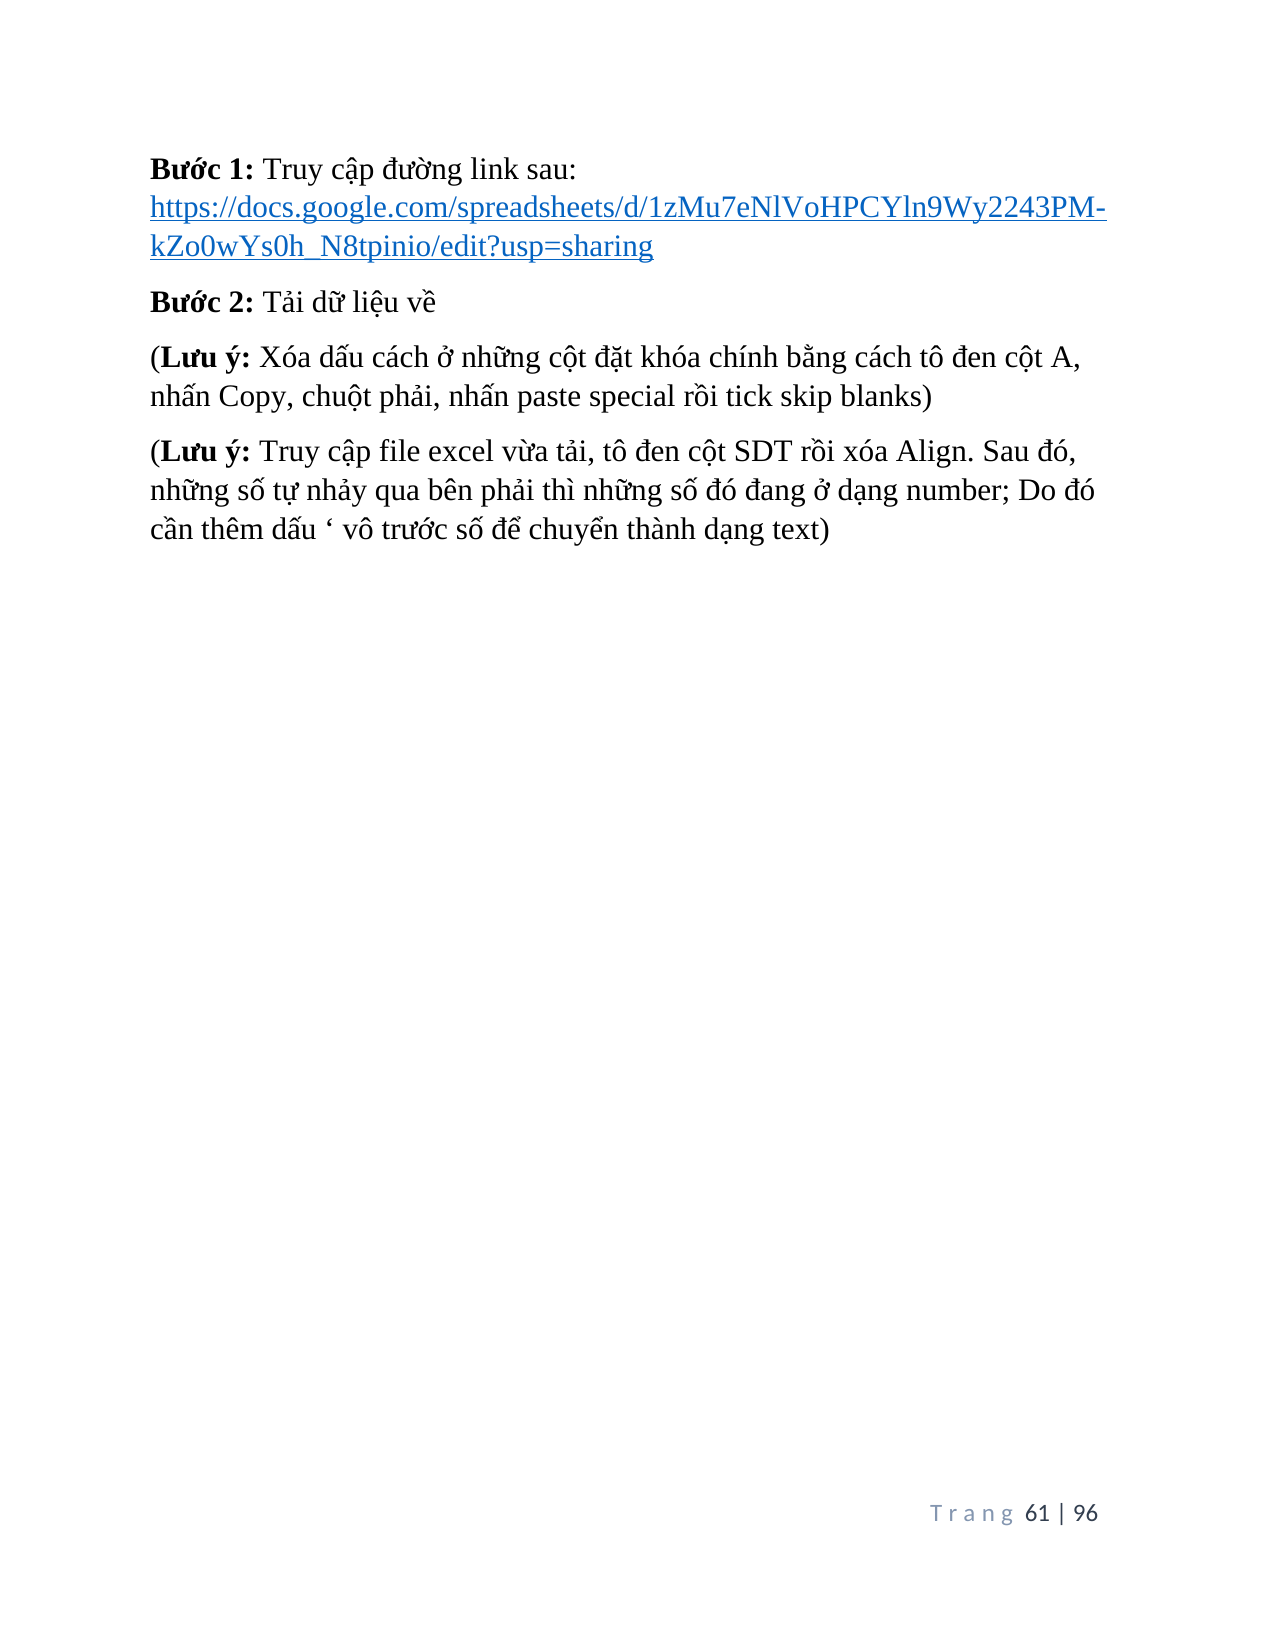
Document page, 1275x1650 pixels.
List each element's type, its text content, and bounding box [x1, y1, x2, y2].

text Bước 1: Truy cập đường link sau: https://docs.google.com/spreadsheets/d/1zMu7eNlVoHPCYln9Wy2243PM-kZo0wYs0h_N8tpinio/edit?usp=sharing [150, 150, 1125, 263]
text (Lưu ý: Truy cập file excel vừa tải, tô đen cột SDT rồi xóa Align. Sau đó, những số tự nhảy qua bên phải thì những số đó đang ở dạng number; Do đó cần thêm dấu ‘ vô trước số để chuyển thành dạng text) [150, 432, 1125, 546]
text (Lưu ý: Xóa dấu cách ở những cột đặt khóa chính bằng cách tô đen cột A, nhấn Copy, chuột phải, nhấn paste special rồi tick skip blanks) [150, 338, 1125, 413]
text Bước 2: Tải dữ liệu về [150, 283, 1125, 319]
